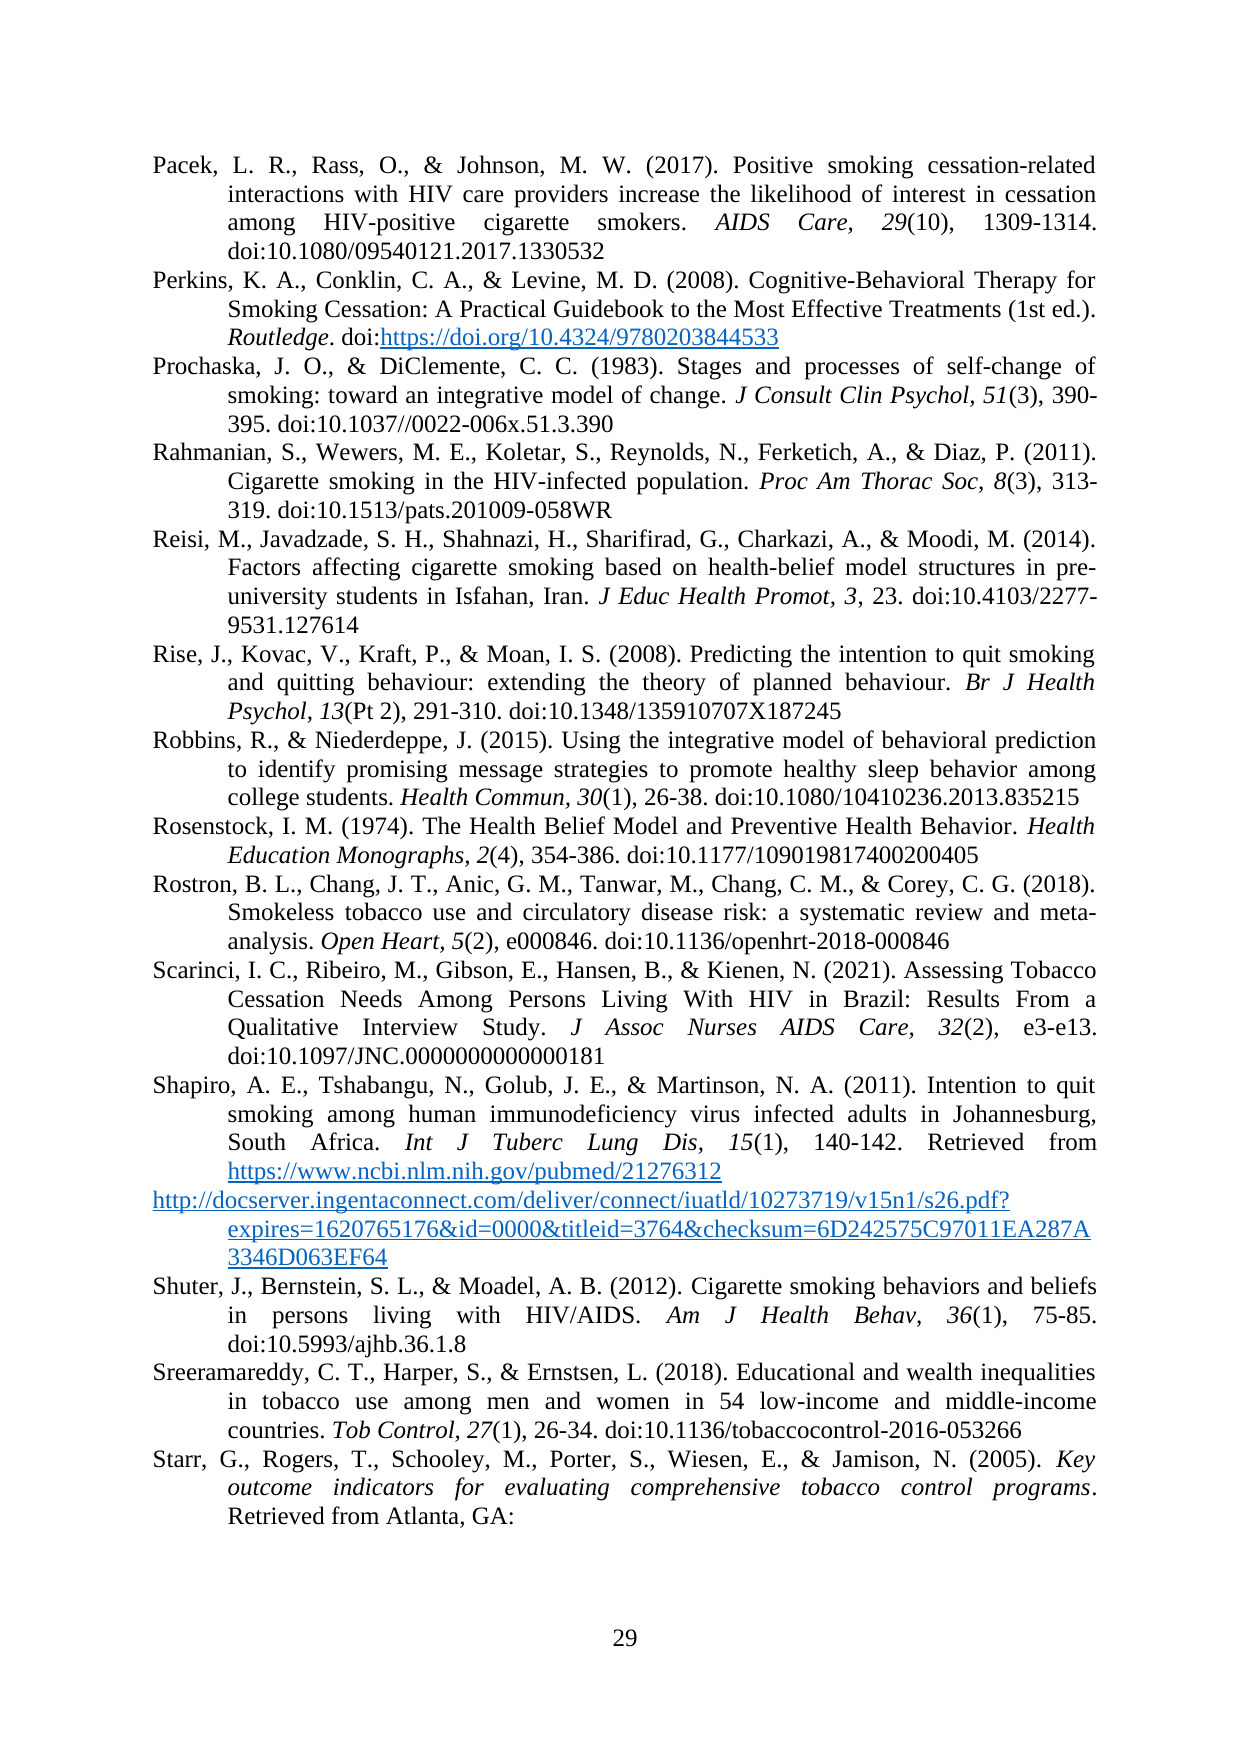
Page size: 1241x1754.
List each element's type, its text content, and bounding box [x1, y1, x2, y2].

text Reisi, M., Javadzade, S. H., Shahnazi, H., Sharifirad, G., Charkazi, A., & Moodi, M. (2014). Factors affecting cigarette smoking based on health-belief model structures in pre-university students in Isfahan, Iran. J Educ Health Promot, 3, 23. doi:10.4103/2277-9531.127614 [152, 524, 1097, 639]
text Rise, J., Kovac, V., Kraft, P., & Moan, I. S. (2008). Predicting the intention to quit smoking and quitting behaviour: extending the theory of planned behaviour. Br J Health Psychol, 13(Pt 2), 291-310. doi:10.1348/135910707X187245 [152, 639, 1097, 725]
text Prochaska, J. O., & DiClemente, C. C. (1983). Stages and processes of self-change of smoking: toward an integrative model of change. J Consult Clin Psychol, 51(3), 390-395. doi:10.1037//0022-006x.51.3.390 [152, 351, 1097, 437]
text Starr, G., Rogers, T., Schooley, M., Porter, S., Wiesen, E., & Jamison, N. (2005). Key outcome indicators for evaluating comprehensive tobacco control programs. Retrieved from Atlanta, GA: [152, 1444, 1097, 1530]
text Sreeramareddy, C. T., Harper, S., & Ernstsen, L. (2018). Educational and wealth inequalities in tobacco use among men and women in 54 low-income and middle-income countries. Tob Control, 27(1), 26-34. doi:10.1136/tobaccocontrol-2016-053266 [152, 1357, 1097, 1444]
text Rahmanian, S., Wewers, M. E., Koletar, S., Reynolds, N., Ferketich, A., & Diaz, P. (2011). Cigarette smoking in the HIV-infected population. Proc Am Thorac Soc, 8(3), 313-319. doi:10.1513/pats.201009-058WR [152, 437, 1097, 524]
text Scarinci, I. C., Ribeiro, M., Gibson, E., Hansen, B., & Kienen, N. (2021). Assessing Tobacco Cessation Needs Among Persons Living With HIV in Brazil: Results From a Qualitative Interview Study. J Assoc Nurses AIDS Care, 32(2), e3-e13. doi:10.1097/JNC.0000000000000181 [152, 955, 1097, 1070]
text Pacek, L. R., Rass, O., & Johnson, M. W. (2017). Positive smoking cessation-related interactions with HIV care providers increase the likelihood of interest in cessation among HIV-positive cigarette smokers. AIDS Care, 29(10), 1309-1314. doi:10.1080/09540121.2017.1330532 [152, 150, 1097, 265]
text Rostron, B. L., Chang, J. T., Anic, G. M., Tanwar, M., Chang, C. M., & Corey, C. G. (2018). Smokeless tobacco use and circulatory disease risk: a systematic review and meta-analysis. Open Heart, 5(2), e000846. doi:10.1136/openhrt-2018-000846 [152, 869, 1097, 955]
text Perkins, K. A., Conklin, C. A., & Levine, M. D. (2008). Cognitive-Behavioral Therapy for Smoking Cessation: A Practical Guidebook to the Most Effective Treatments (1st ed.). Routledge. doi:https://doi.org/10.4324/9780203844533 [152, 265, 1097, 351]
text Robbins, R., & Niederdeppe, J. (2015). Using the integrative model of behavioral prediction to identify promising message strategies to promote healthy sleep behavior among college students. Health Commun, 30(1), 26-38. doi:10.1080/10410236.2013.835215 [152, 725, 1097, 811]
text Shapiro, A. E., Tshabangu, N., Golub, J. E., & Martinson, N. A. (2011). Intention to quit smoking among human immunodeficiency virus infected adults in Johannesburg, South Africa. Int J Tuberc Lung Dis, 15(1), 140-142. Retrieved from https://www.ncbi.nlm.nih.gov/pubmed/21276312 [152, 1070, 1097, 1185]
text http://docserver.ingentaconnect.com/deliver/connect/iuatld/10273719/v15n1/s26.pdf?expires=1620765176&id=0000&titleid=3764&checksum=6D242575C97011EA287A3346D063EF64 [152, 1185, 1097, 1271]
text Shuter, J., Bernstein, S. L., & Moadel, A. B. (2012). Cigarette smoking behaviors and beliefs in persons living with HIV/AIDS. Am J Health Behav, 36(1), 75-85. doi:10.5993/ajhb.36.1.8 [152, 1271, 1097, 1357]
text Rosenstock, I. M. (1974). The Health Belief Model and Preventive Health Behavior. Health Education Monographs, 2(4), 354-386. doi:10.1177/109019817400200405 [152, 811, 1097, 869]
